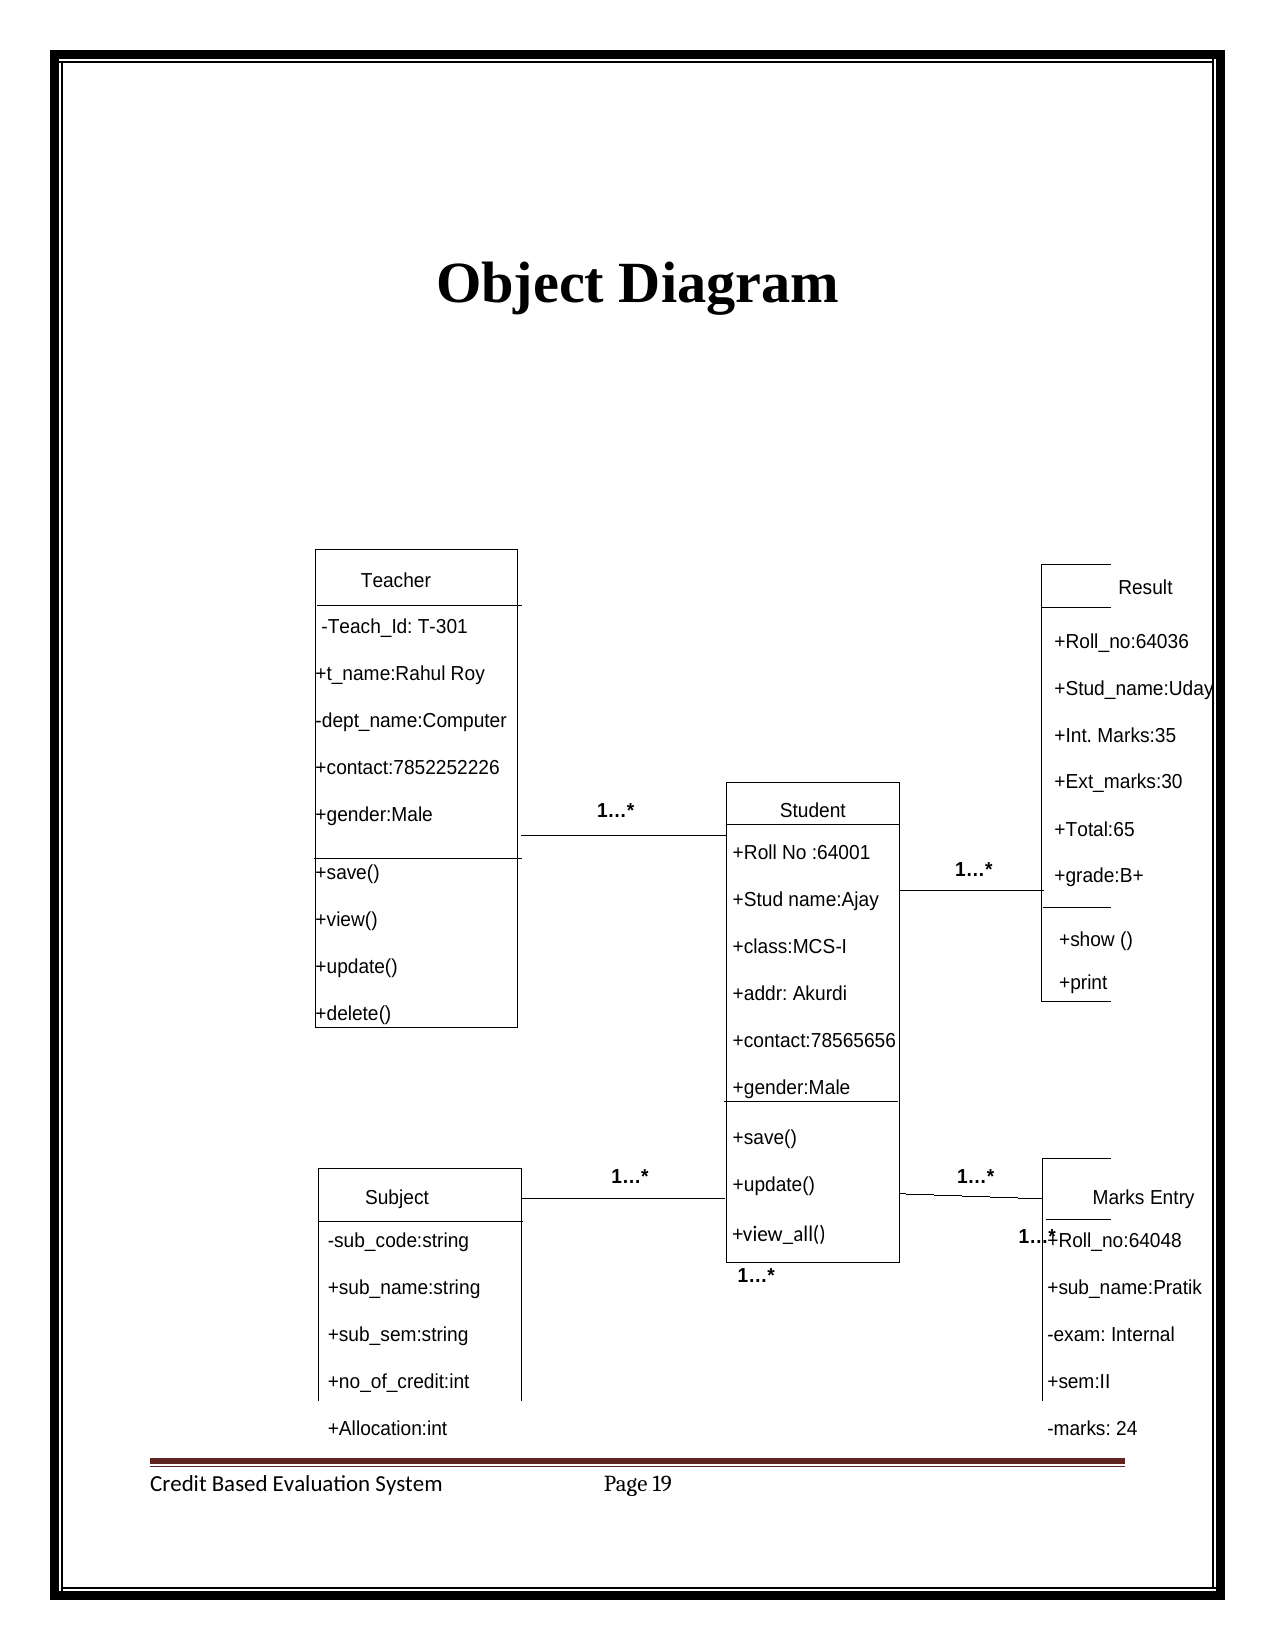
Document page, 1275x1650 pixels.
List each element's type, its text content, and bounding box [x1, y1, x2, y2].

text Object Diagram [150, 248, 1125, 315]
